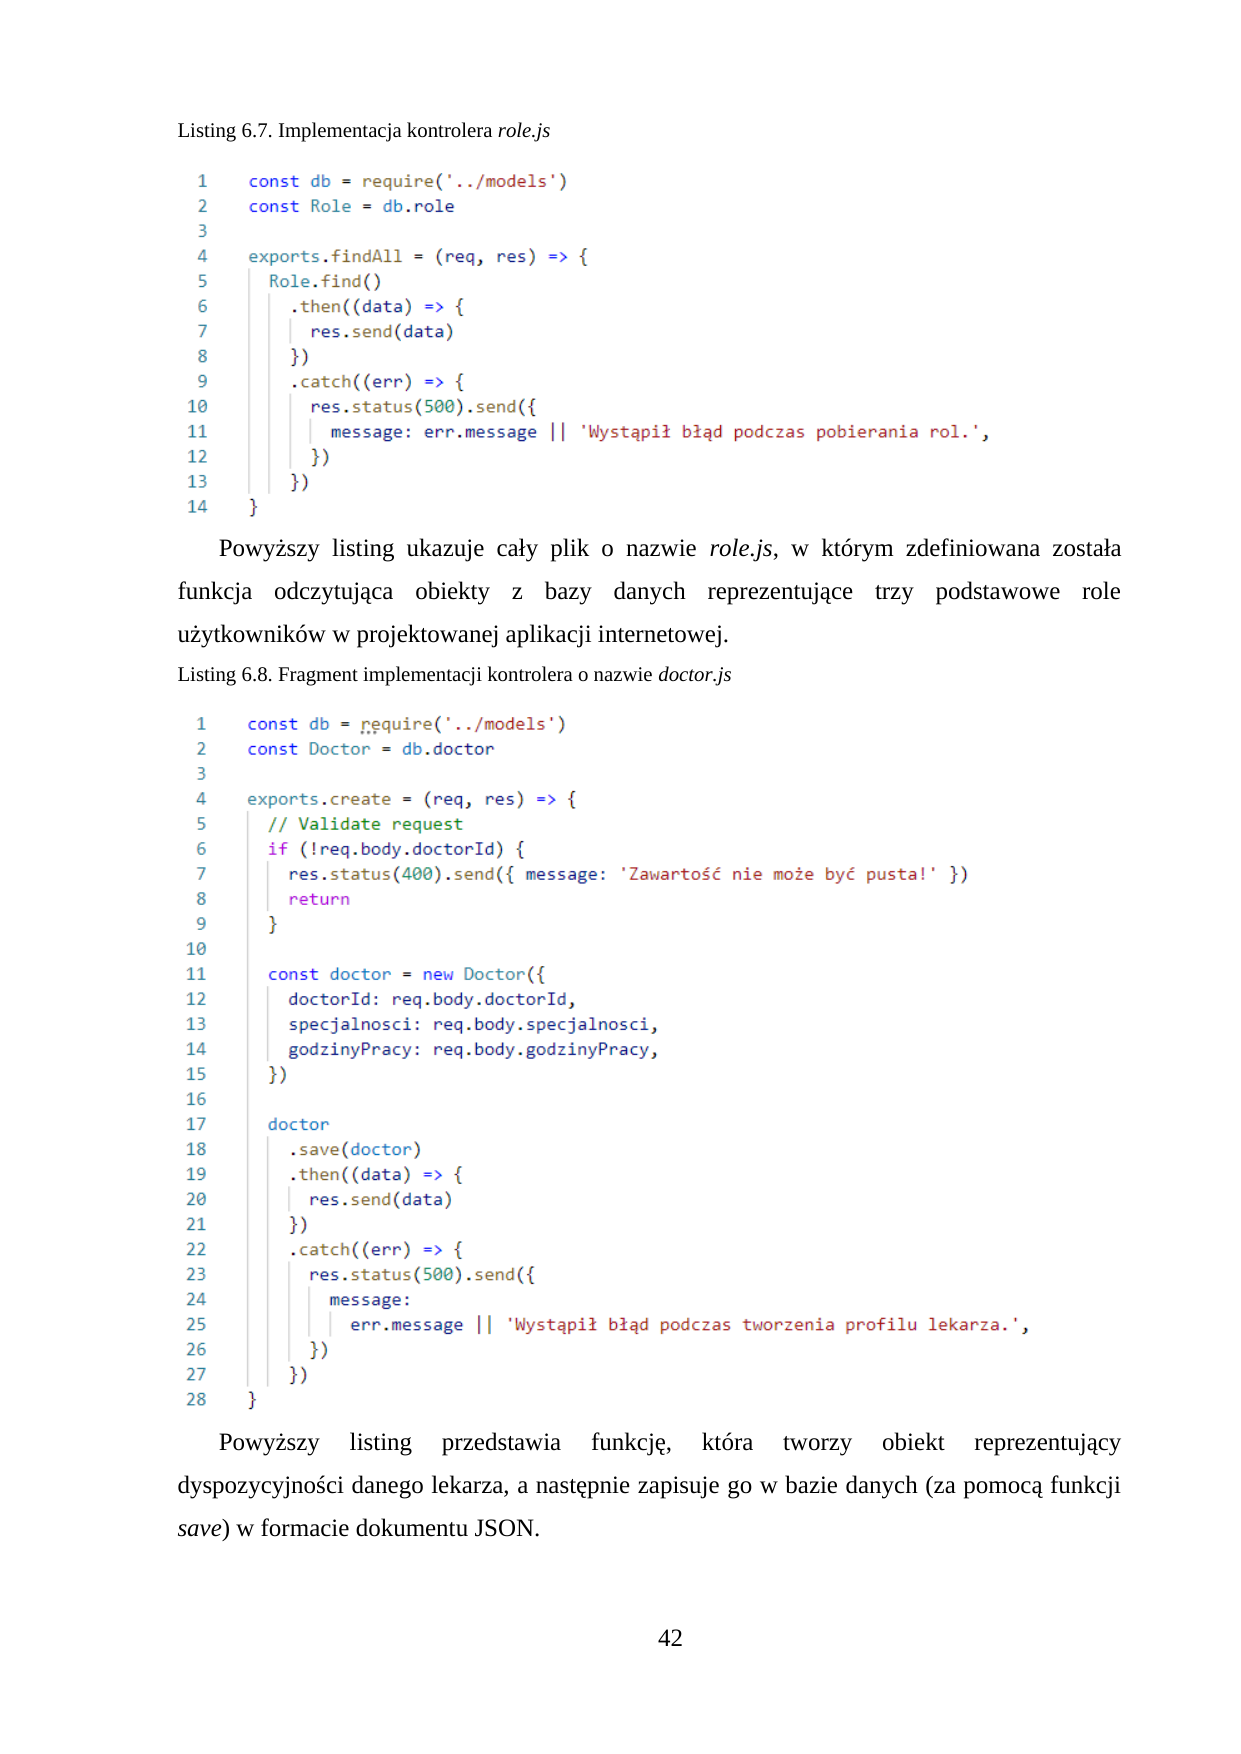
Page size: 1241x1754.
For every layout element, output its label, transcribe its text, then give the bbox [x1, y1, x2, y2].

text Powyższy listing ukazuje cały plik o nazwie role.js, w którym zdefiniowana została funkcja odczytująca obiekty z bazy danych reprezentujące trzy podstawowe role użytkowników w projektowanej aplikacji internetowej. [177, 533, 1122, 648]
picture [177, 167, 999, 519]
text Powyższy listing przedstawia funkcję, która tworzy obiekt reprezentujący dyspozycyjności danego lekarza, a następnie zapisuje go w bazie danych (za pomocą funkcji save) w formacie dokumentu JSON. [177, 1427, 1122, 1542]
text Listing 6.8. Fragment implementacji kontrolera o nazwie doctor.js [177, 662, 1122, 686]
text Listing 6.7. Implementacja kontrolera role.js [177, 118, 1122, 142]
picture [177, 711, 1040, 1413]
